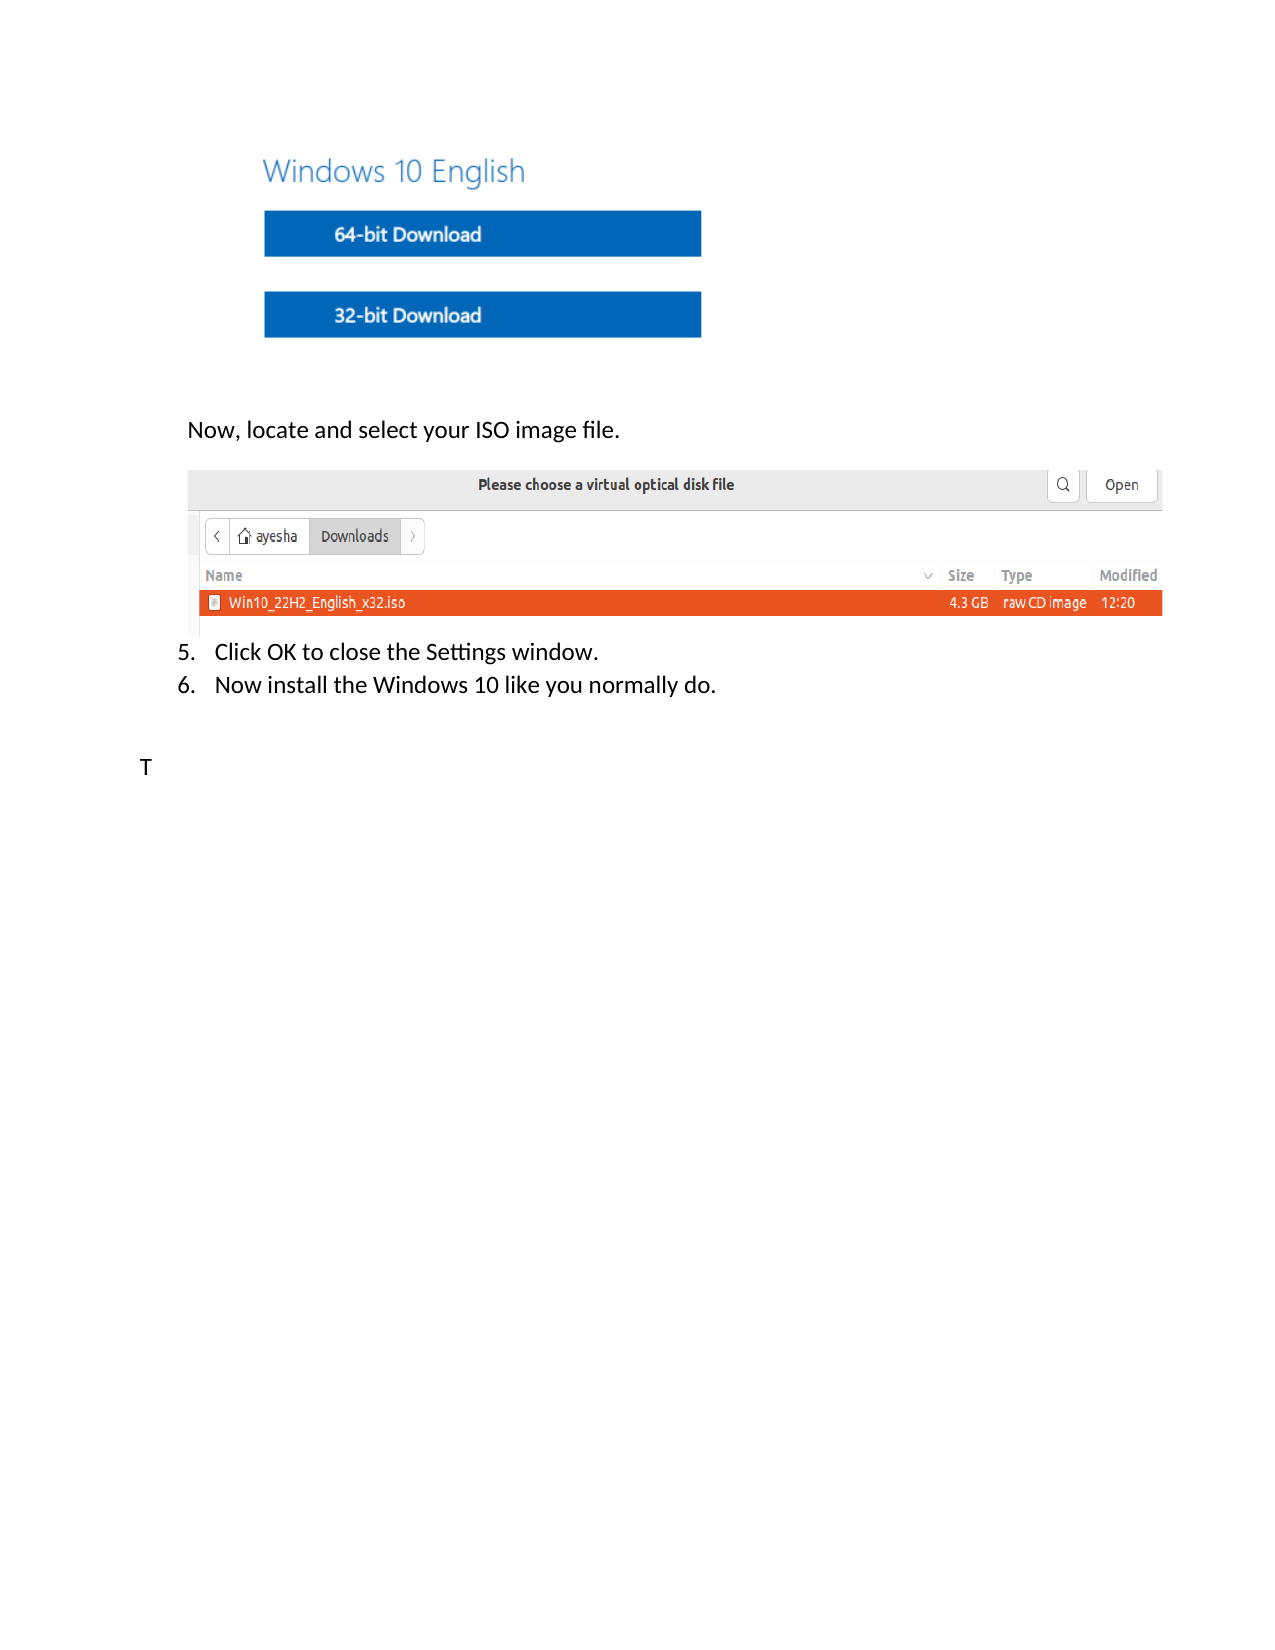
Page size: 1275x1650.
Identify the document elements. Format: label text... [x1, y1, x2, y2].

picture [252, 152, 751, 390]
text T [139, 751, 1148, 782]
picture [187, 470, 1163, 636]
list Now install the Windows 10 like you normally do. [177, 669, 1148, 699]
list Click OK to close the Settings window. [177, 636, 1148, 666]
list Now, locate and select your ISO image file. [187, 415, 1148, 445]
